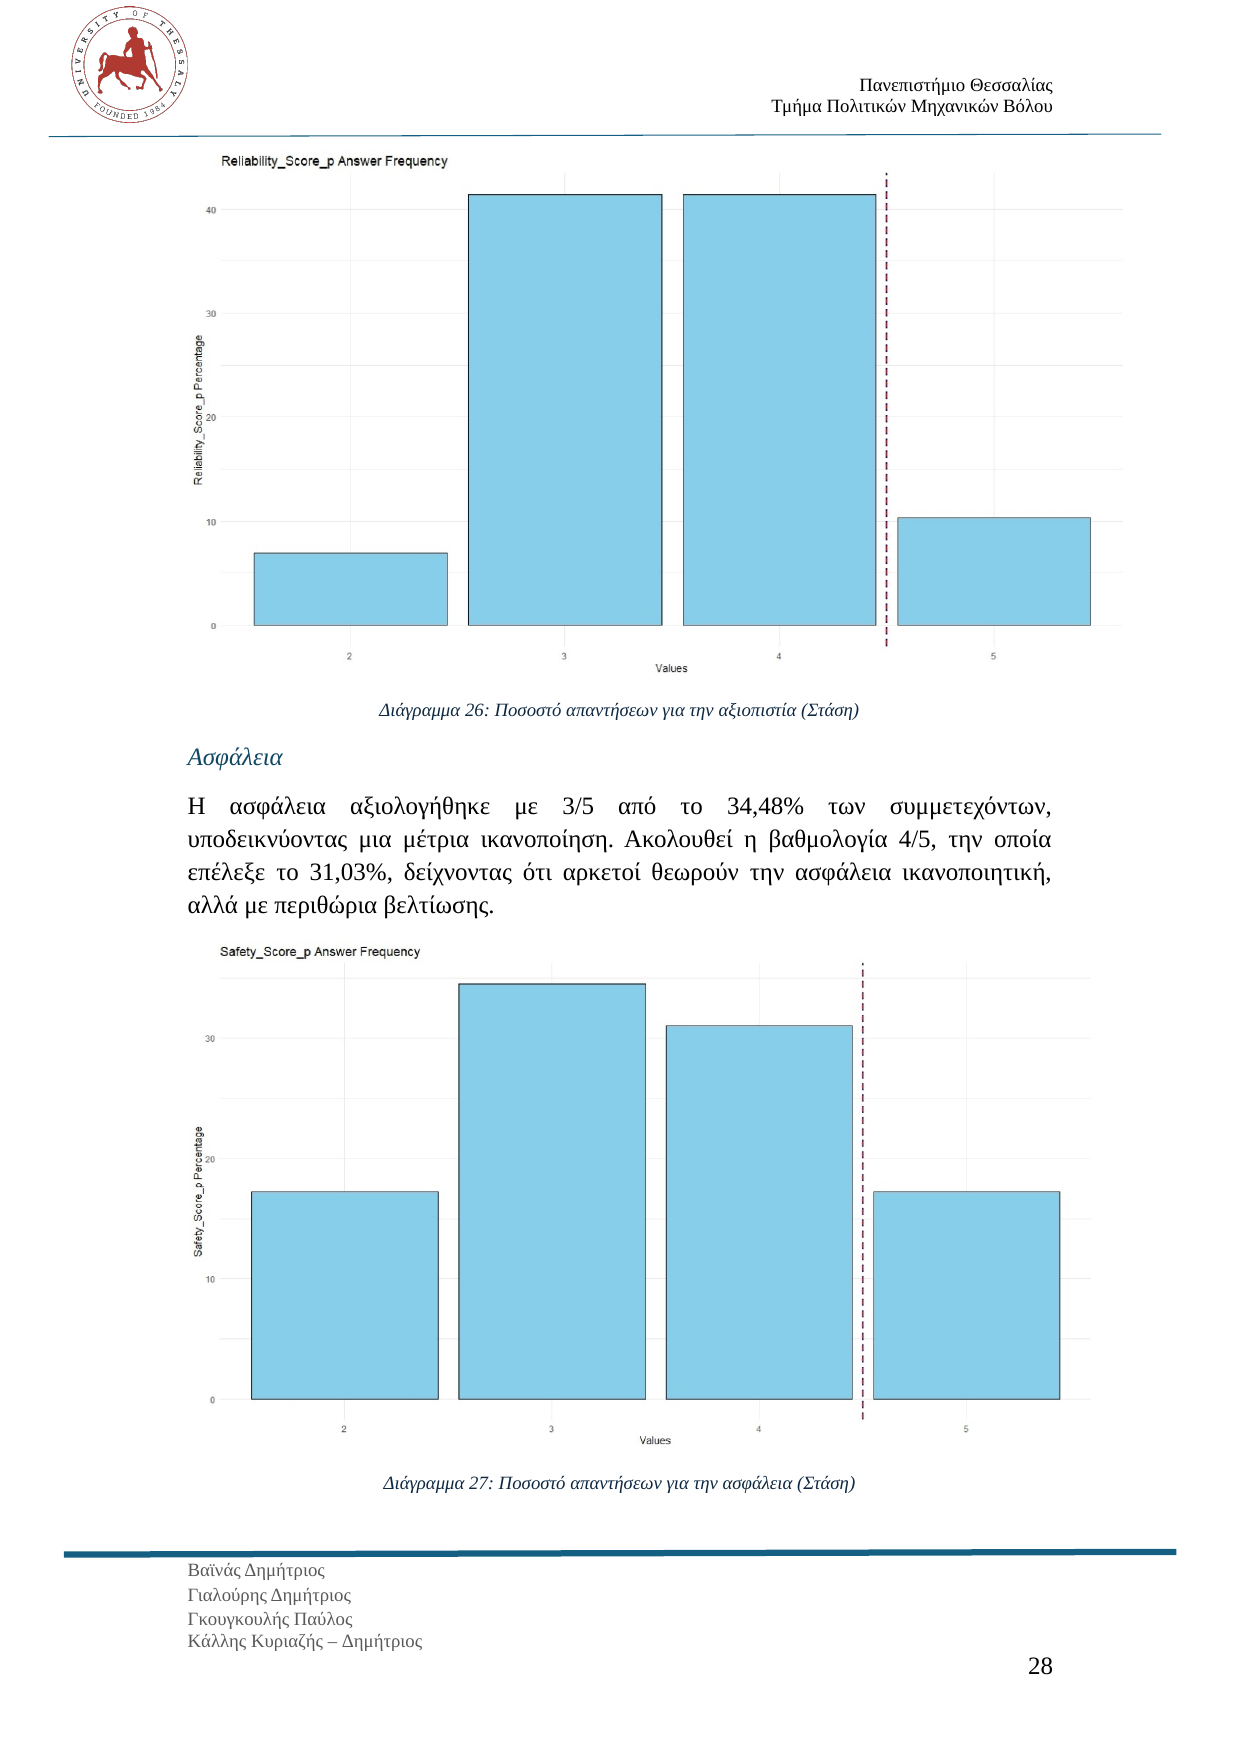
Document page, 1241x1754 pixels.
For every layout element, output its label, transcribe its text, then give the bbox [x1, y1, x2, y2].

text Ασφάλεια [187, 742, 1053, 771]
picture [187, 940, 1096, 1451]
picture [71, 6, 188, 123]
text Η ασφάλεια αξιολογήθηκε με 3/5 από το 34,48% των συμμετεχόντων, υποδεικνύοντας μια μέτρια ικανοποίηση. Ακολουθεί η βαθμολογία 4/5, την οποία επέλεξε το 31,03%, δείχνοντας ότι αρκετοί θεωρούν την ασφάλεια ικανοποιητική, αλλά με περιθώρια βελτίωσης. [187, 791, 1053, 919]
picture [187, 150, 1128, 679]
